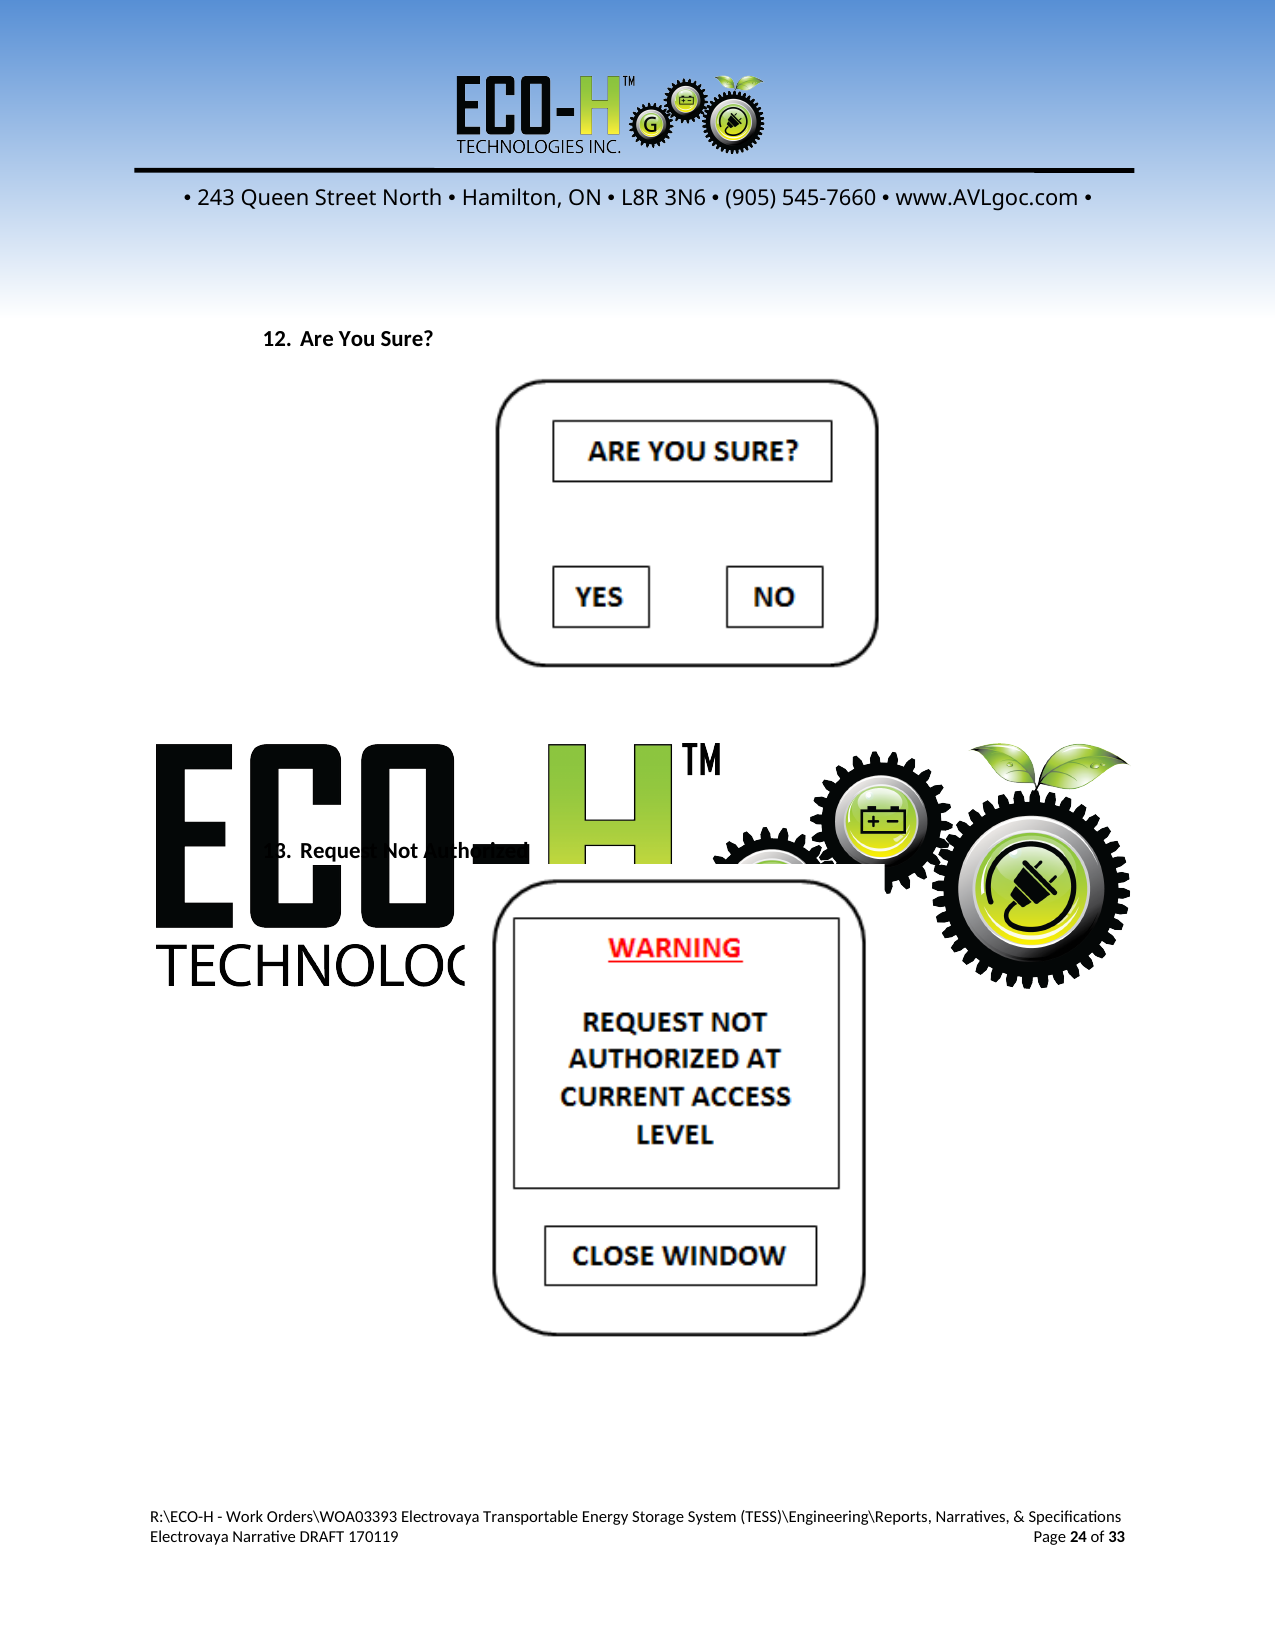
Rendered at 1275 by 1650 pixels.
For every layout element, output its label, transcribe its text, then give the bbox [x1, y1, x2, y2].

picture [469, 351, 893, 697]
picture [156, 738, 1131, 1362]
list Are You Sure? [262, 324, 1137, 352]
list Request Not Authorized [262, 837, 1137, 864]
picture [456, 75, 765, 158]
